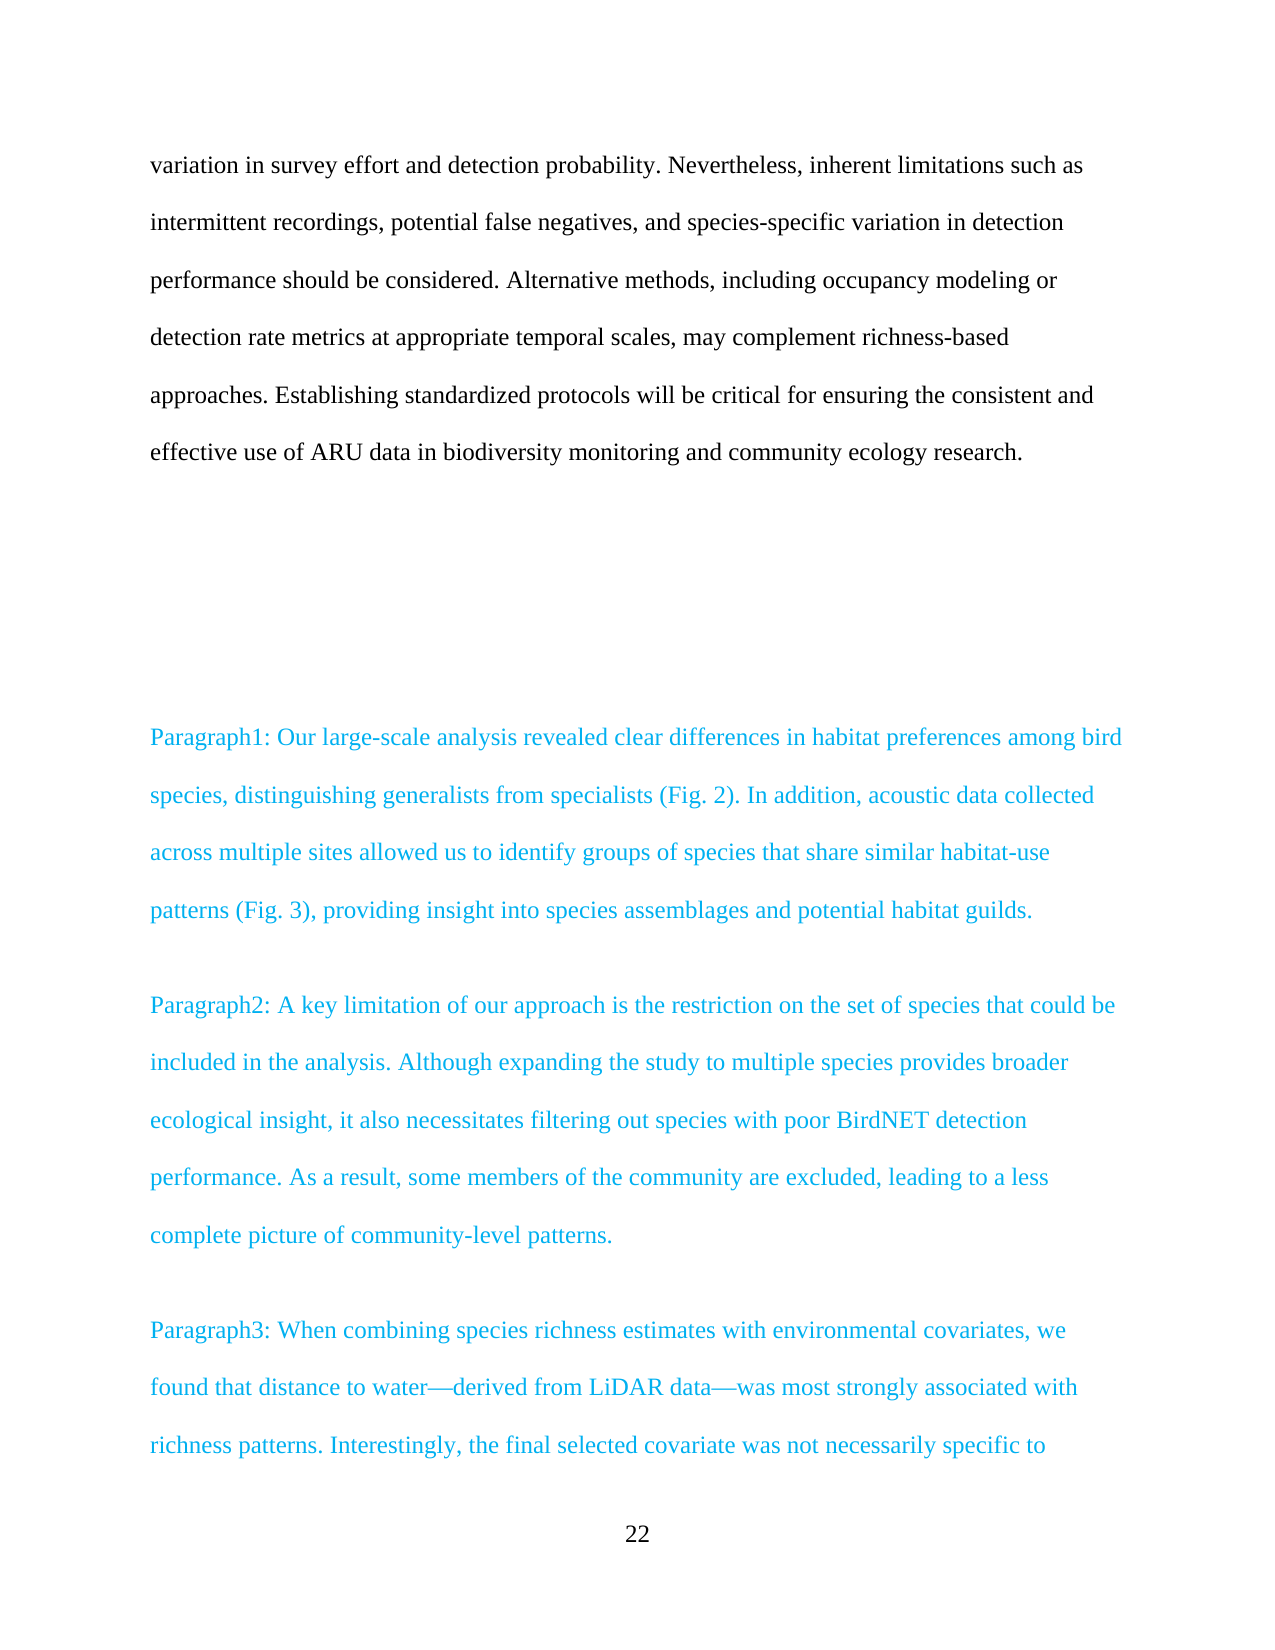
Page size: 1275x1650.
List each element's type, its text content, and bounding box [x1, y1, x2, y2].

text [150, 1315, 1125, 1459]
text Paragraph1: Our large-scale analysis revealed clear differences in habitat preferences among bird species, distinguishing generalists from specialists (Fig. 2). In addition, acoustic data collected across multiple sites allowed us to identify groups of species that share similar habitat-use patterns (Fig. 3), providing insight into species assemblages and potential habitat guilds. [150, 722, 1125, 924]
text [150, 150, 1125, 466]
text Paragraph2: A key limitation of our approach is the restriction on the set of species that could be included in the analysis. Although expanding the study to multiple species provides broader ecological insight, it also necessitates filtering out species with poor BirdNET detection performance. As a result, some members of the community are excluded, leading to a less complete picture of community-level patterns. [150, 990, 1125, 1249]
